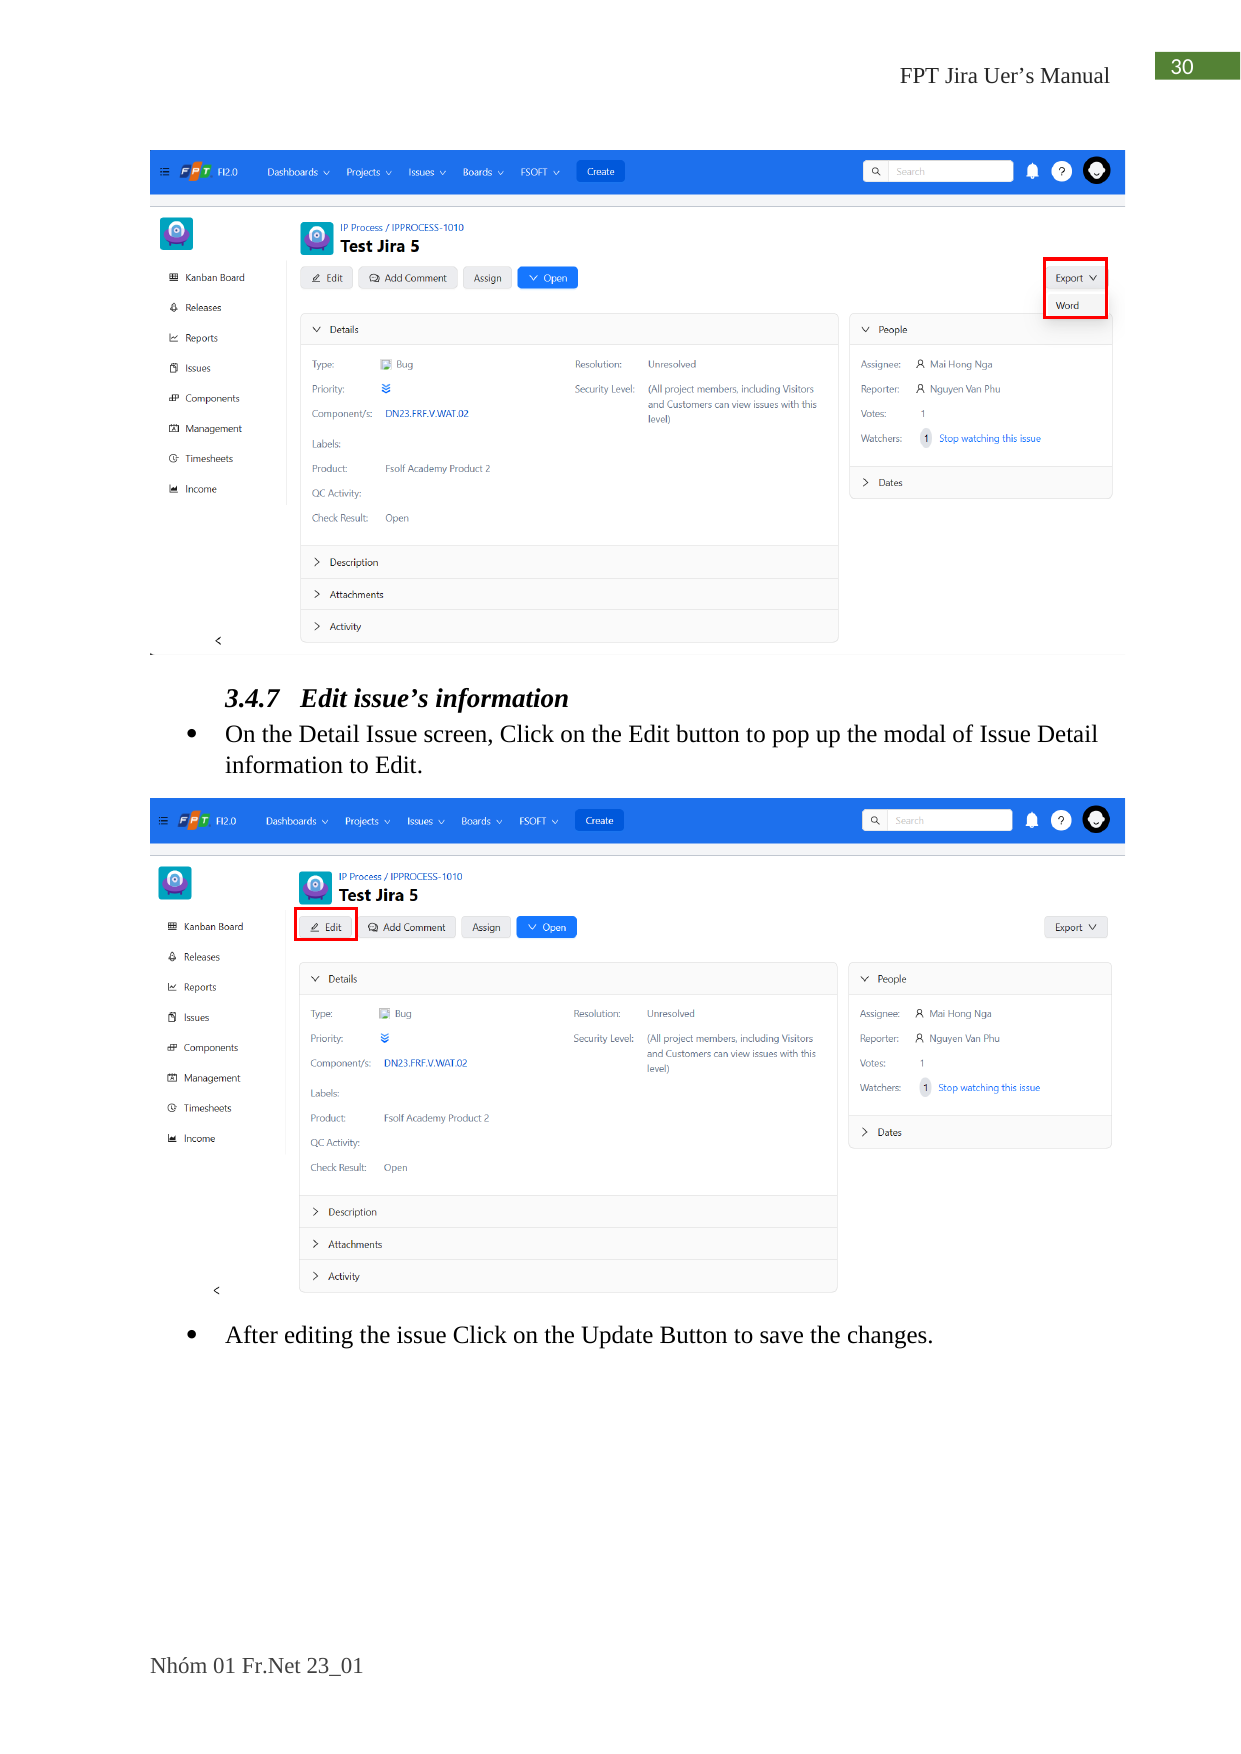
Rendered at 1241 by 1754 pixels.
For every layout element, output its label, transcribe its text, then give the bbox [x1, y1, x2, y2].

picture [150, 150, 1125, 655]
list After editing the issue Click on the Update Button to save the changes. [187, 1320, 1099, 1349]
picture [150, 798, 1125, 1302]
subtitle Edit issue’s information [225, 682, 1099, 713]
list On the Detail Issue screen, Click on the Edit button to pop up the modal of Issue Detail information to Edit. [187, 719, 1099, 779]
